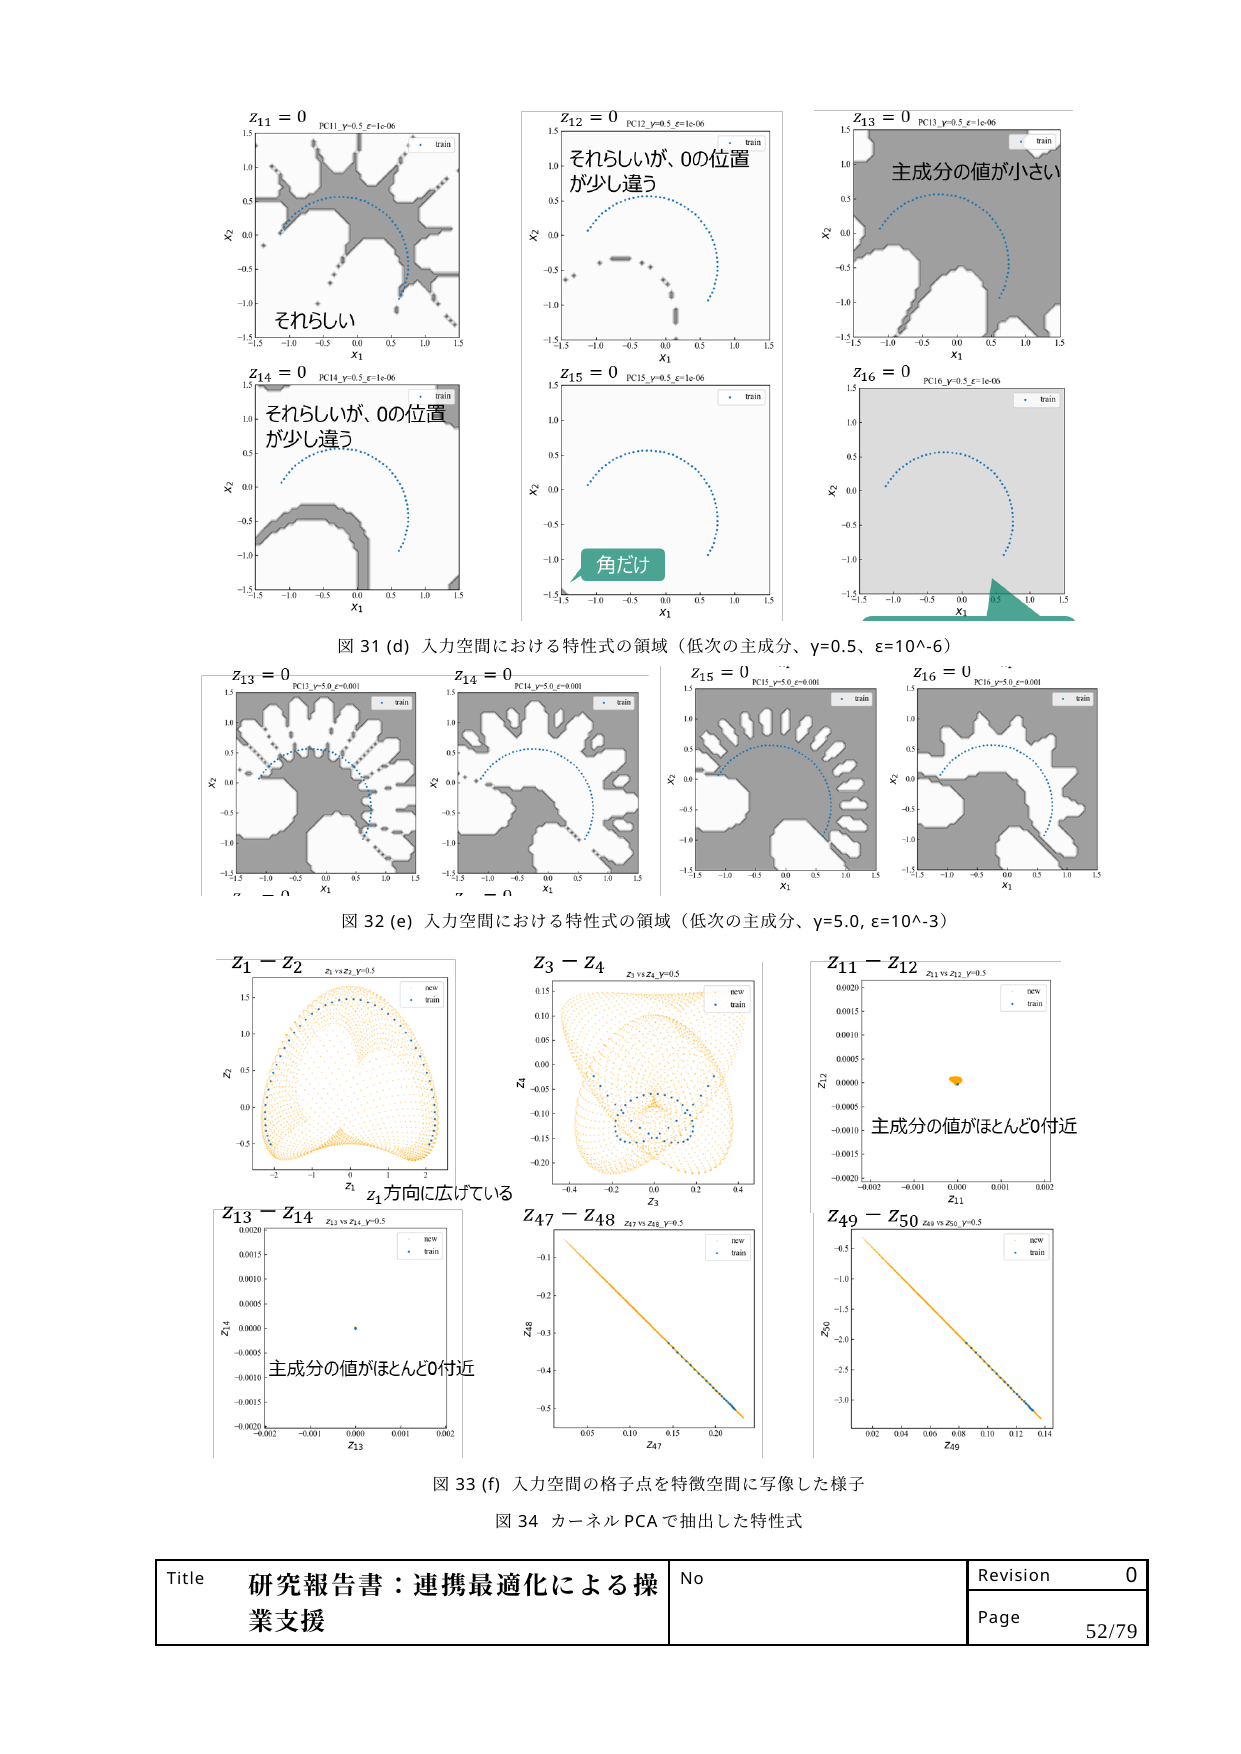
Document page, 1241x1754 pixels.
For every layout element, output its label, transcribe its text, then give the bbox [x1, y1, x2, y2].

picture [216, 100, 1081, 621]
picture [190, 666, 1108, 896]
picture [208, 941, 1089, 1458]
